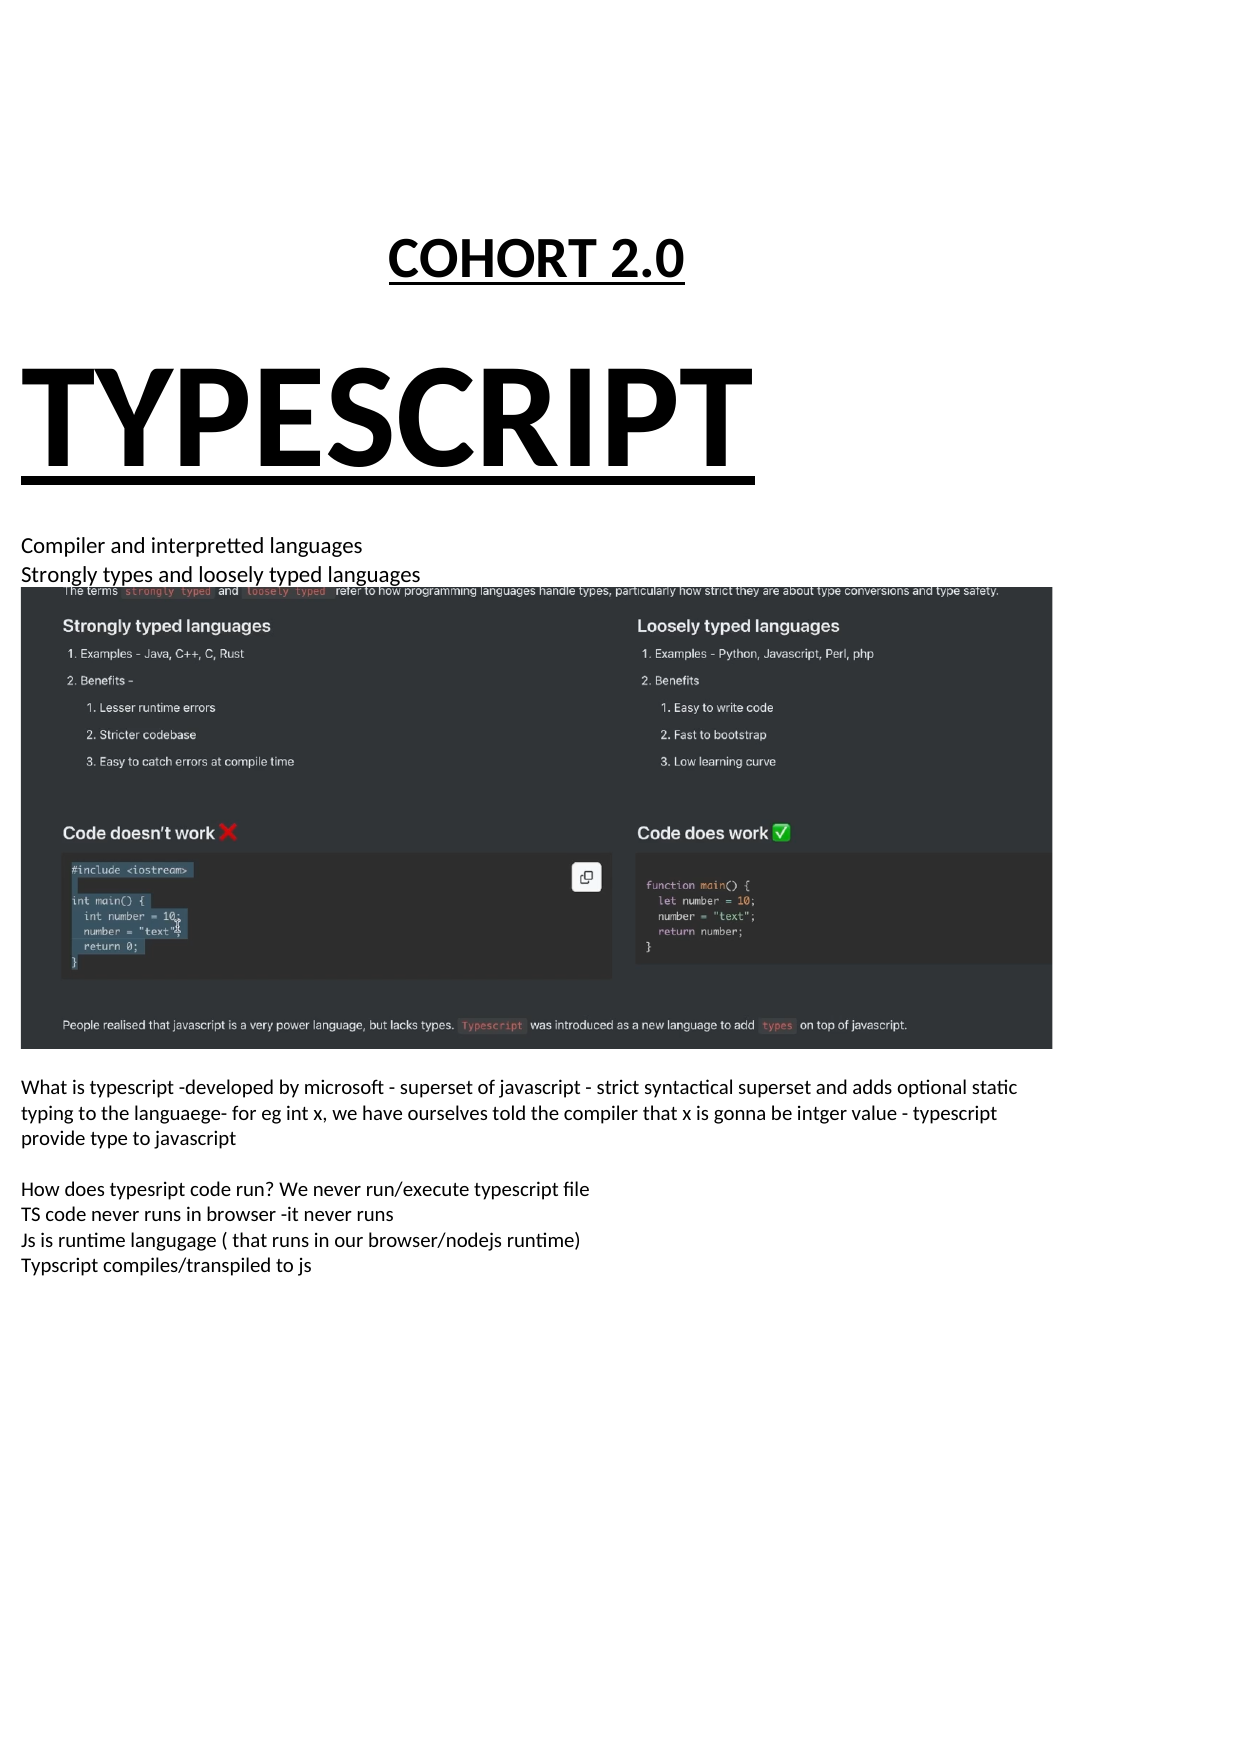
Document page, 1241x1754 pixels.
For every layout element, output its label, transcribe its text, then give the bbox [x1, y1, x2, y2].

text Strongly types and loosely typed languages [21, 560, 1053, 587]
text TYPESCRIPT [21, 321, 1053, 504]
text Compiler and interpretted languages [21, 532, 1053, 560]
text Typscript compiles/transpiled to js [21, 1252, 1053, 1278]
text Js is runtime langugage ( that runs in our browser/nodejs runtime) [21, 1227, 1053, 1252]
picture [20, 587, 1053, 1049]
text How does typesript code run? We never run/execute typescript file [21, 1176, 1053, 1201]
text COHORT 2.0 [21, 221, 1053, 292]
text What is typescript -developed by microsoft - superset of javascript - strict syntactical superset and adds optional static typing to the languaege- for eg int x, we have ourselves told the compiler that x is gonna be intger value - typescript provide type to javascript [21, 1074, 1053, 1151]
text TS code never runs in browser -it never runs [21, 1201, 1053, 1227]
